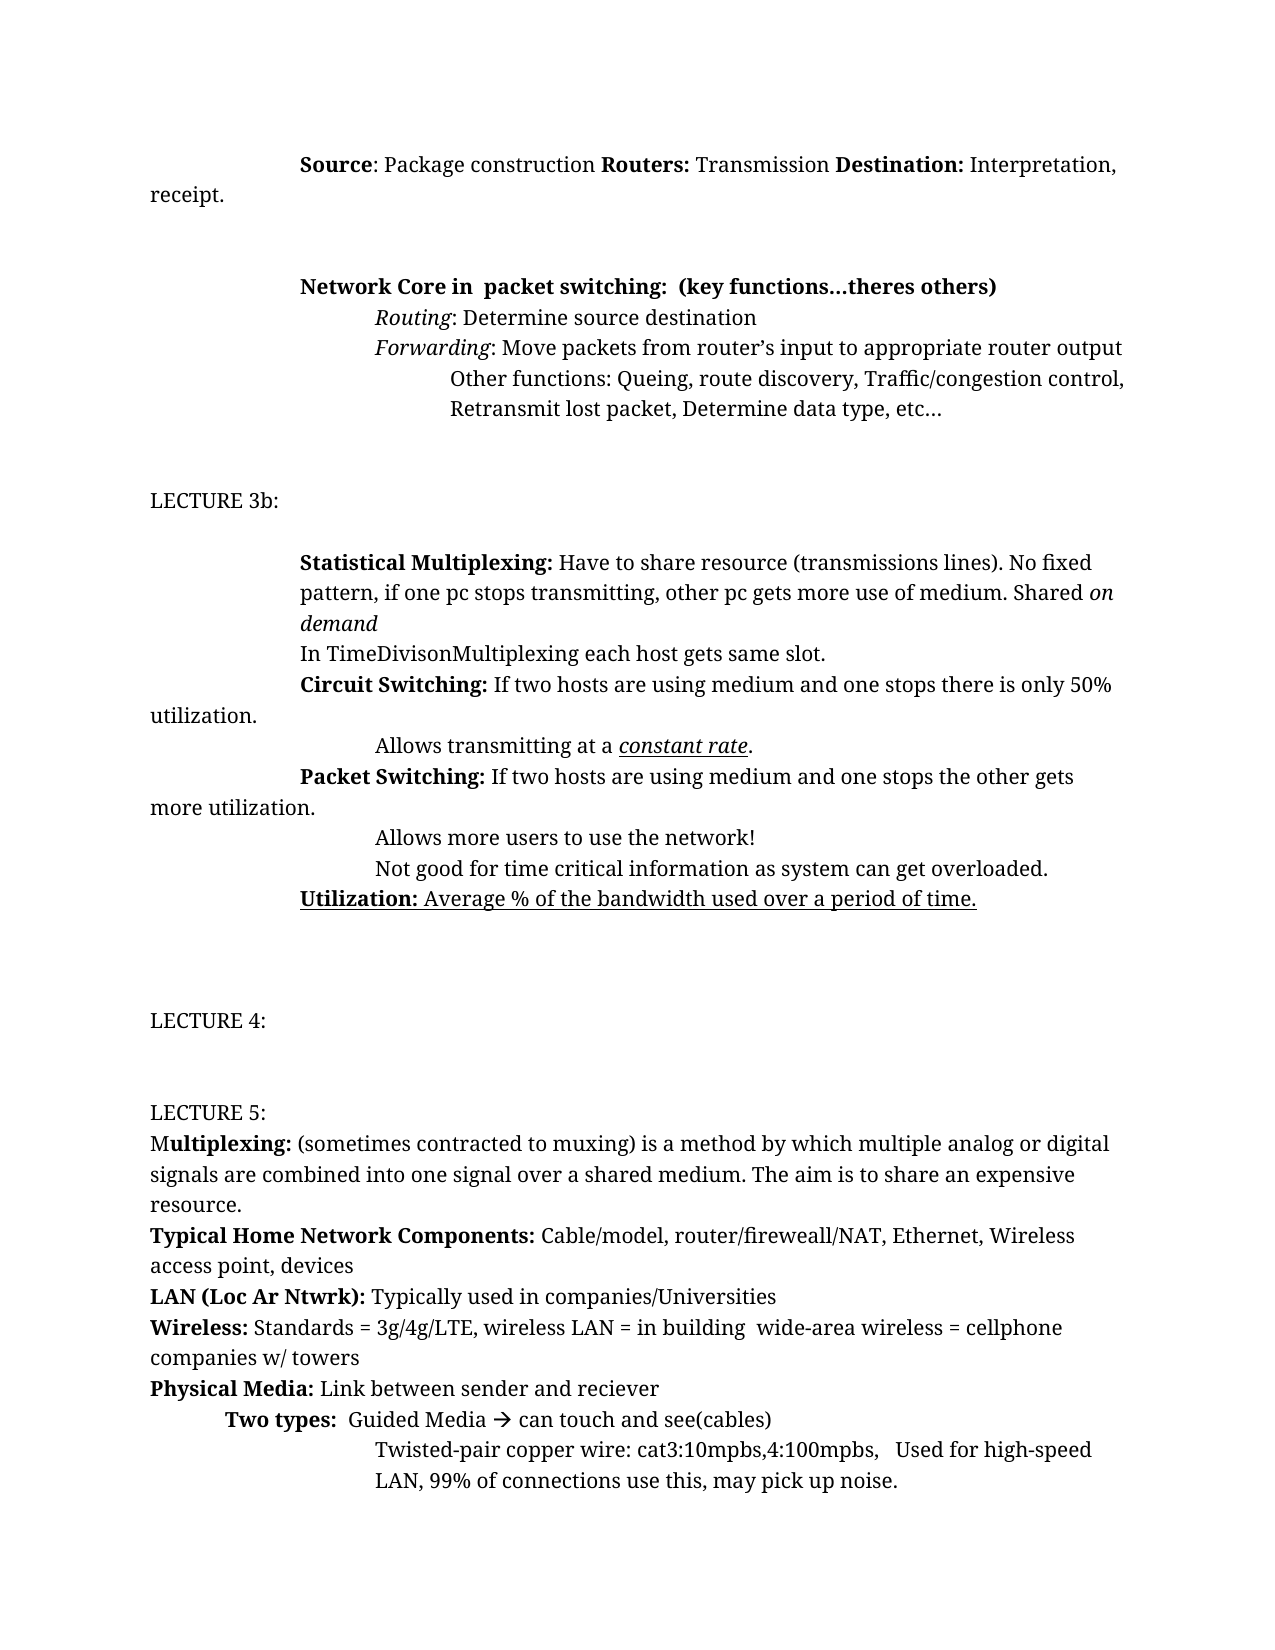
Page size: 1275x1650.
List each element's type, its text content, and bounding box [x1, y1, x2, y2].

text LAN (Loc Ar Ntwrk): Typically used in companies/Universities [150, 1282, 1125, 1311]
text Not good for time critical information as system can get overloaded. [150, 854, 1125, 882]
text Allows transmitting at a constant rate. [150, 731, 1125, 760]
text Packet Switching: If two hosts are using medium and one stops the other gets more utilization. [150, 762, 1125, 821]
text Utilization: Average % of the bandwidth used over a period of time. [150, 884, 1125, 913]
text Multiplexing: (sometimes contracted to muxing) is a method by which multiple analog or digital signals are combined into one signal over a shared medium. The aim is to share an expensive resource. [150, 1129, 1125, 1219]
text LECTURE 4: [150, 1007, 1125, 1035]
text Two types: Guided Media can touch and see(cables) [150, 1405, 1125, 1433]
text Allows more users to use the network! [150, 823, 1125, 852]
text Circuit Switching: If two hosts are using medium and one stops there is only 50% utilization. [150, 670, 1125, 729]
text Statistical Multiplexing: Have to share resource (transmissions lines). No fixed pattern, if one pc stops transmitting, other pc gets more use of medium. Shared on demand [300, 548, 1125, 637]
text In TimeDivisonMultiplexing each host gets same slot. [150, 639, 1125, 668]
text Typical Home Network Components: Cable/model, router/fireweall/NAT, Ethernet, Wireless access point, devices [150, 1221, 1125, 1280]
text Forwarding: Move packets from router’s input to appropriate router output [150, 333, 1125, 362]
text Other functions: Queing, route discovery, Traffic/congestion control, Retransmit lost packet, Determine data type, etc… [450, 364, 1125, 423]
text Routing: Determine source destination [300, 303, 1125, 331]
text Network Core in packet switching: (key functions…theres others) [150, 272, 1125, 301]
text Twisted-pair copper wire: cat3:10mpbs,4:100mpbs, Used for high-speed LAN, 99% of connections use this, may pick up noise. [375, 1435, 1125, 1494]
text Source: Package construction Routers: Transmission Destination: Interpretation, receipt. [150, 150, 1125, 209]
text Wireless: Standards = 3g/4g/LTE, wireless LAN = in building wide-area wireless = cellphone companies w/ towers [150, 1313, 1125, 1372]
text LECTURE 5: [150, 1098, 1125, 1127]
text Physical Media: Link between sender and reciever [150, 1374, 1125, 1403]
text LECTURE 3b: [150, 486, 1125, 515]
